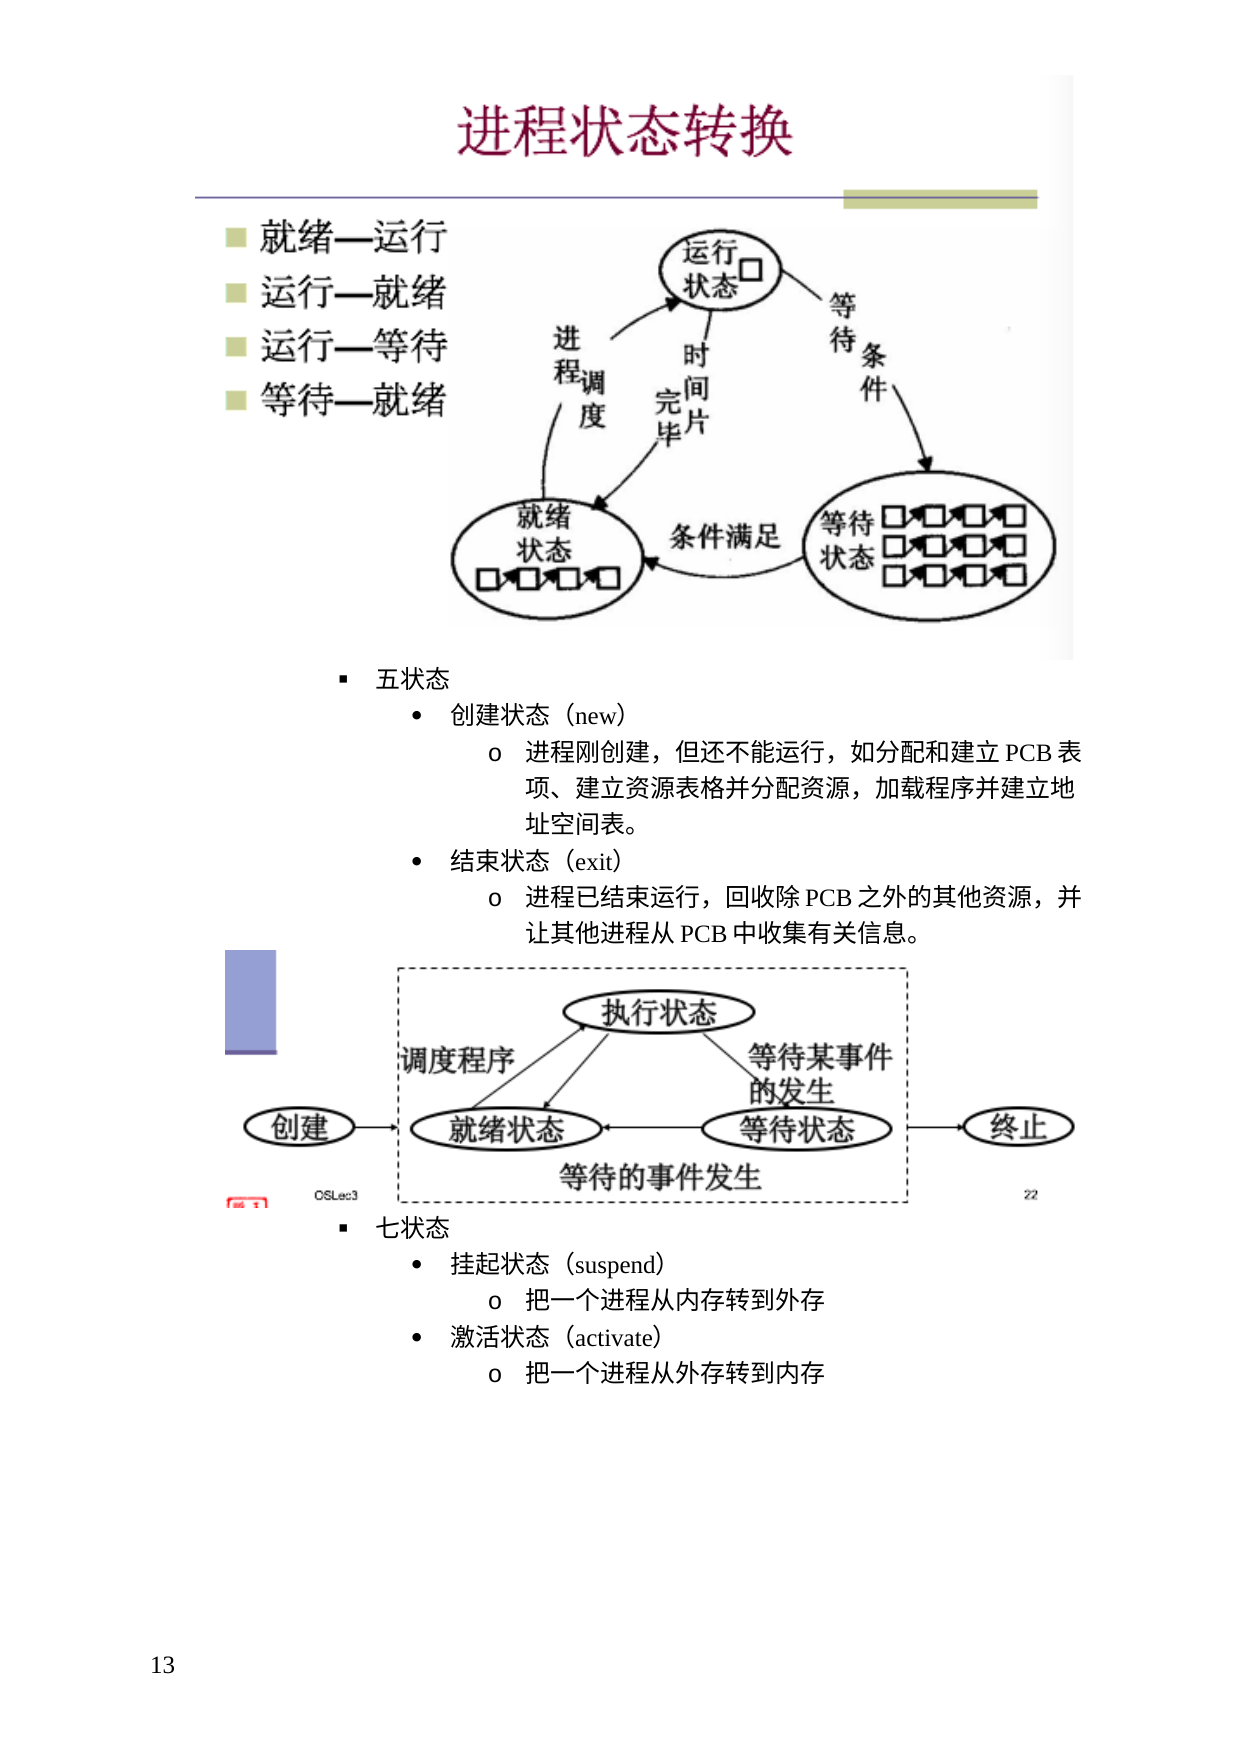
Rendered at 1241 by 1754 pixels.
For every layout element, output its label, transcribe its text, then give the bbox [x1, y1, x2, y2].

picture [225, 950, 1078, 1208]
list 进程刚创建，但还不能运行，如分配和建立PCB表项、建立资源表格并分配资源，加载程序并建立地址空间表。 [487, 732, 1090, 841]
list 五状态 [337, 659, 1090, 696]
list 七状态 [337, 1208, 1090, 1244]
list 挂起状态（suspend） [412, 1244, 1090, 1281]
picture [195, 75, 1074, 660]
list 激活状态（activate） [412, 1317, 1090, 1353]
list 把一个进程从外存转到内存 [487, 1353, 1090, 1390]
list 创建状态（new） [412, 696, 1090, 732]
list 进程已结束运行，回收除PCB之外的其他资源，并让其他进程从PCB中收集有关信息。 [487, 877, 1090, 950]
list 结束状态（exit） [412, 841, 1090, 877]
list 把一个进程从内存转到外存 [487, 1281, 1090, 1317]
